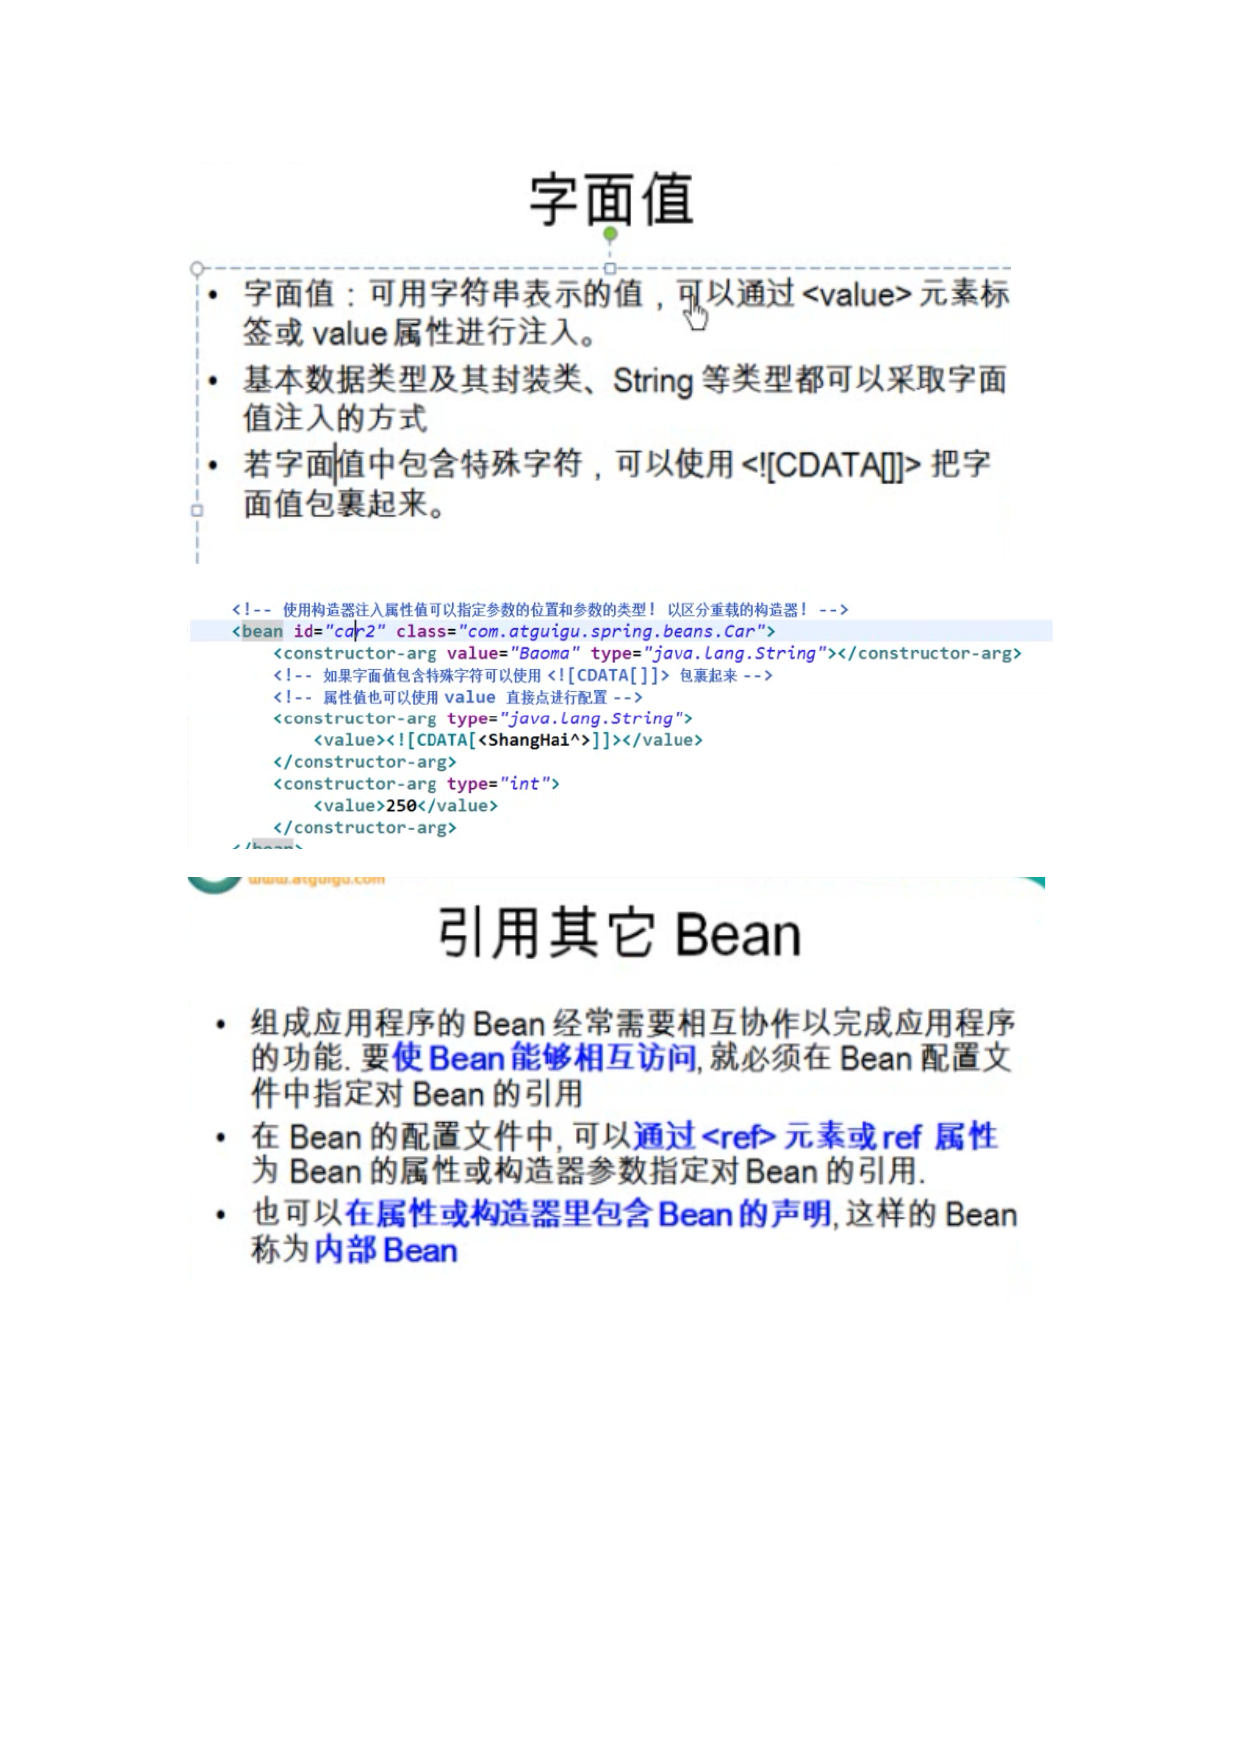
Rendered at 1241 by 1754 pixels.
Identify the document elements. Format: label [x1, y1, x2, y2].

picture [187, 584, 1053, 849]
picture [187, 877, 1046, 1307]
picture [187, 162, 1011, 564]
